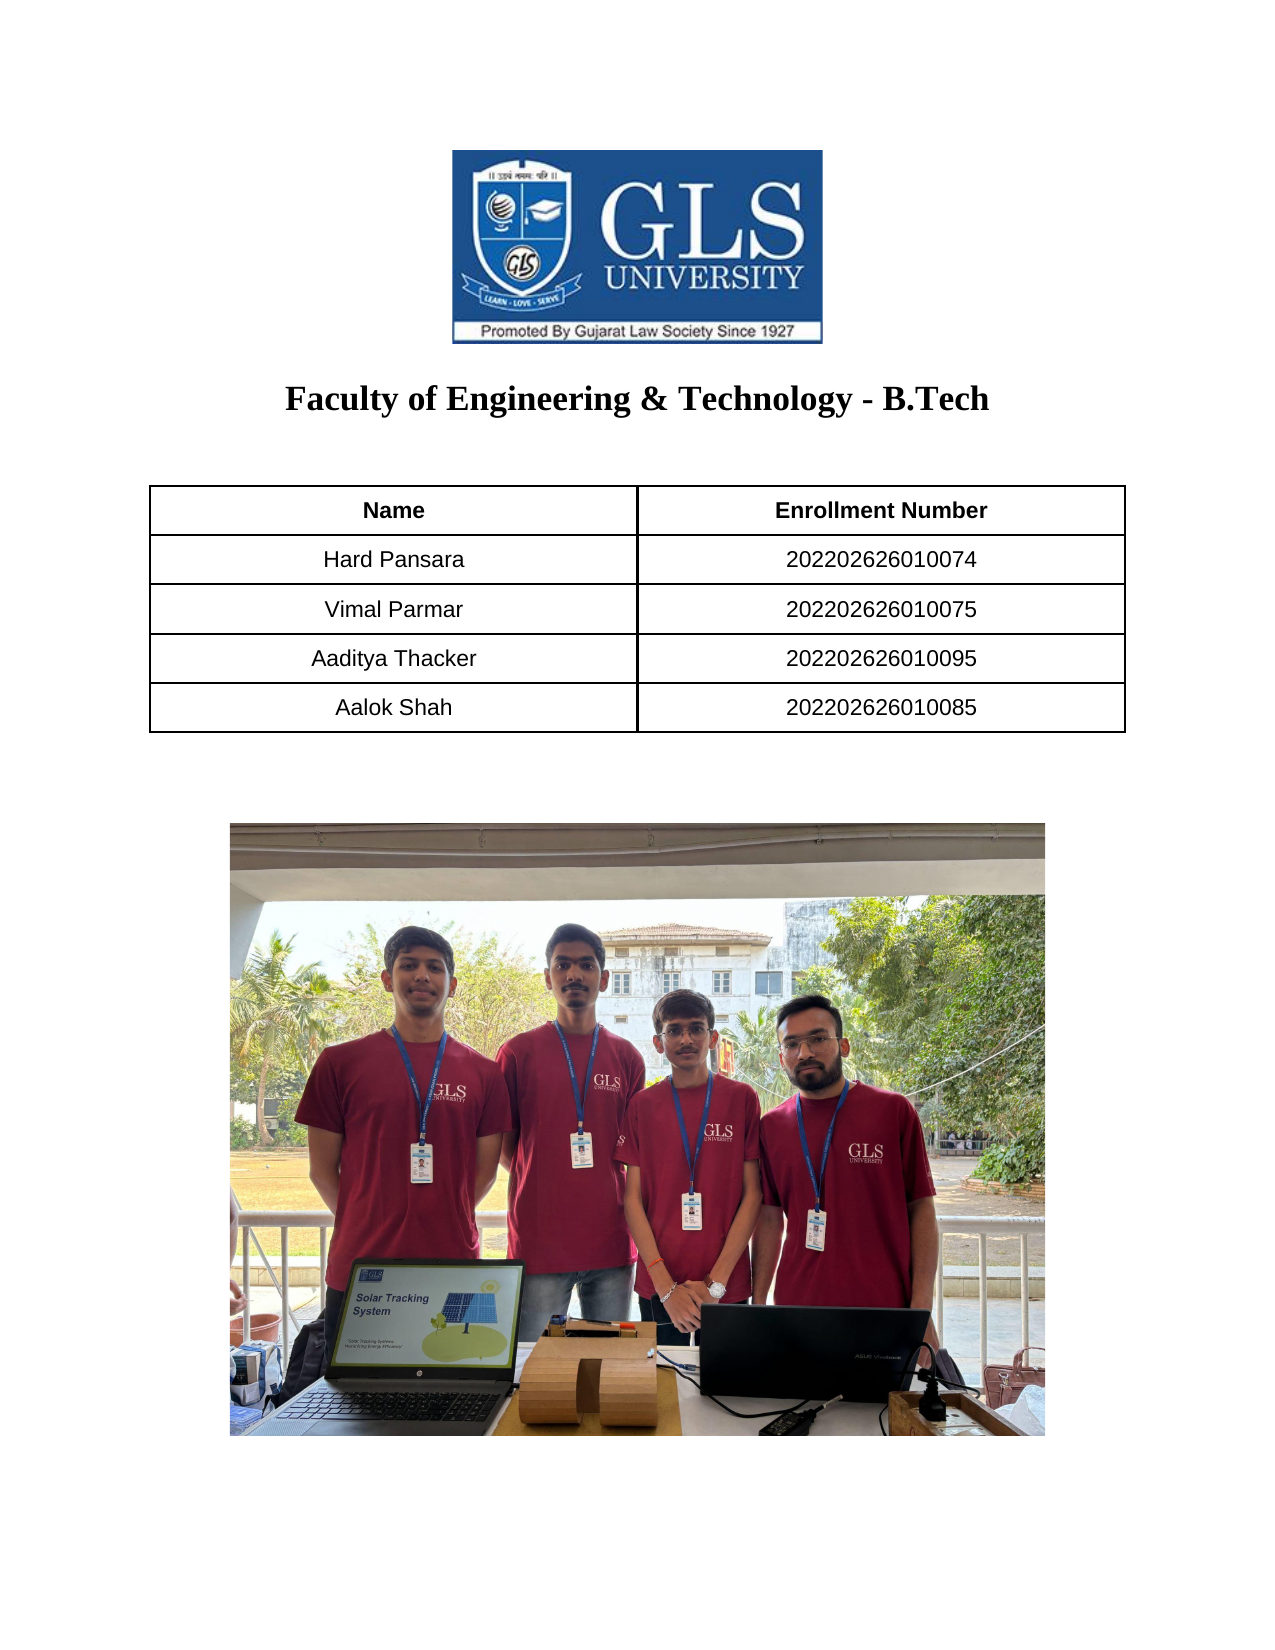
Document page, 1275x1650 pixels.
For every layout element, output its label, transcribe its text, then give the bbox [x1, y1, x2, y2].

text Faculty of Engineering & Technology - B.Tech [150, 377, 1125, 418]
table_cell 202202626010095 [639, 635, 1124, 682]
table_cell Aalok Shah [151, 684, 636, 731]
table_cell Hard Pansara [151, 536, 636, 583]
table_cell 202202626010085 [639, 684, 1124, 731]
table_cell 202202626010074 [639, 536, 1124, 583]
picture [452, 150, 823, 344]
table_cell Aaditya Thacker [151, 635, 636, 682]
table_header Name [151, 487, 636, 534]
picture [229, 823, 1046, 1436]
table_header Enrollment Number [639, 487, 1124, 534]
table_cell 202202626010075 [639, 585, 1124, 632]
table_cell Vimal Parmar [151, 585, 636, 632]
